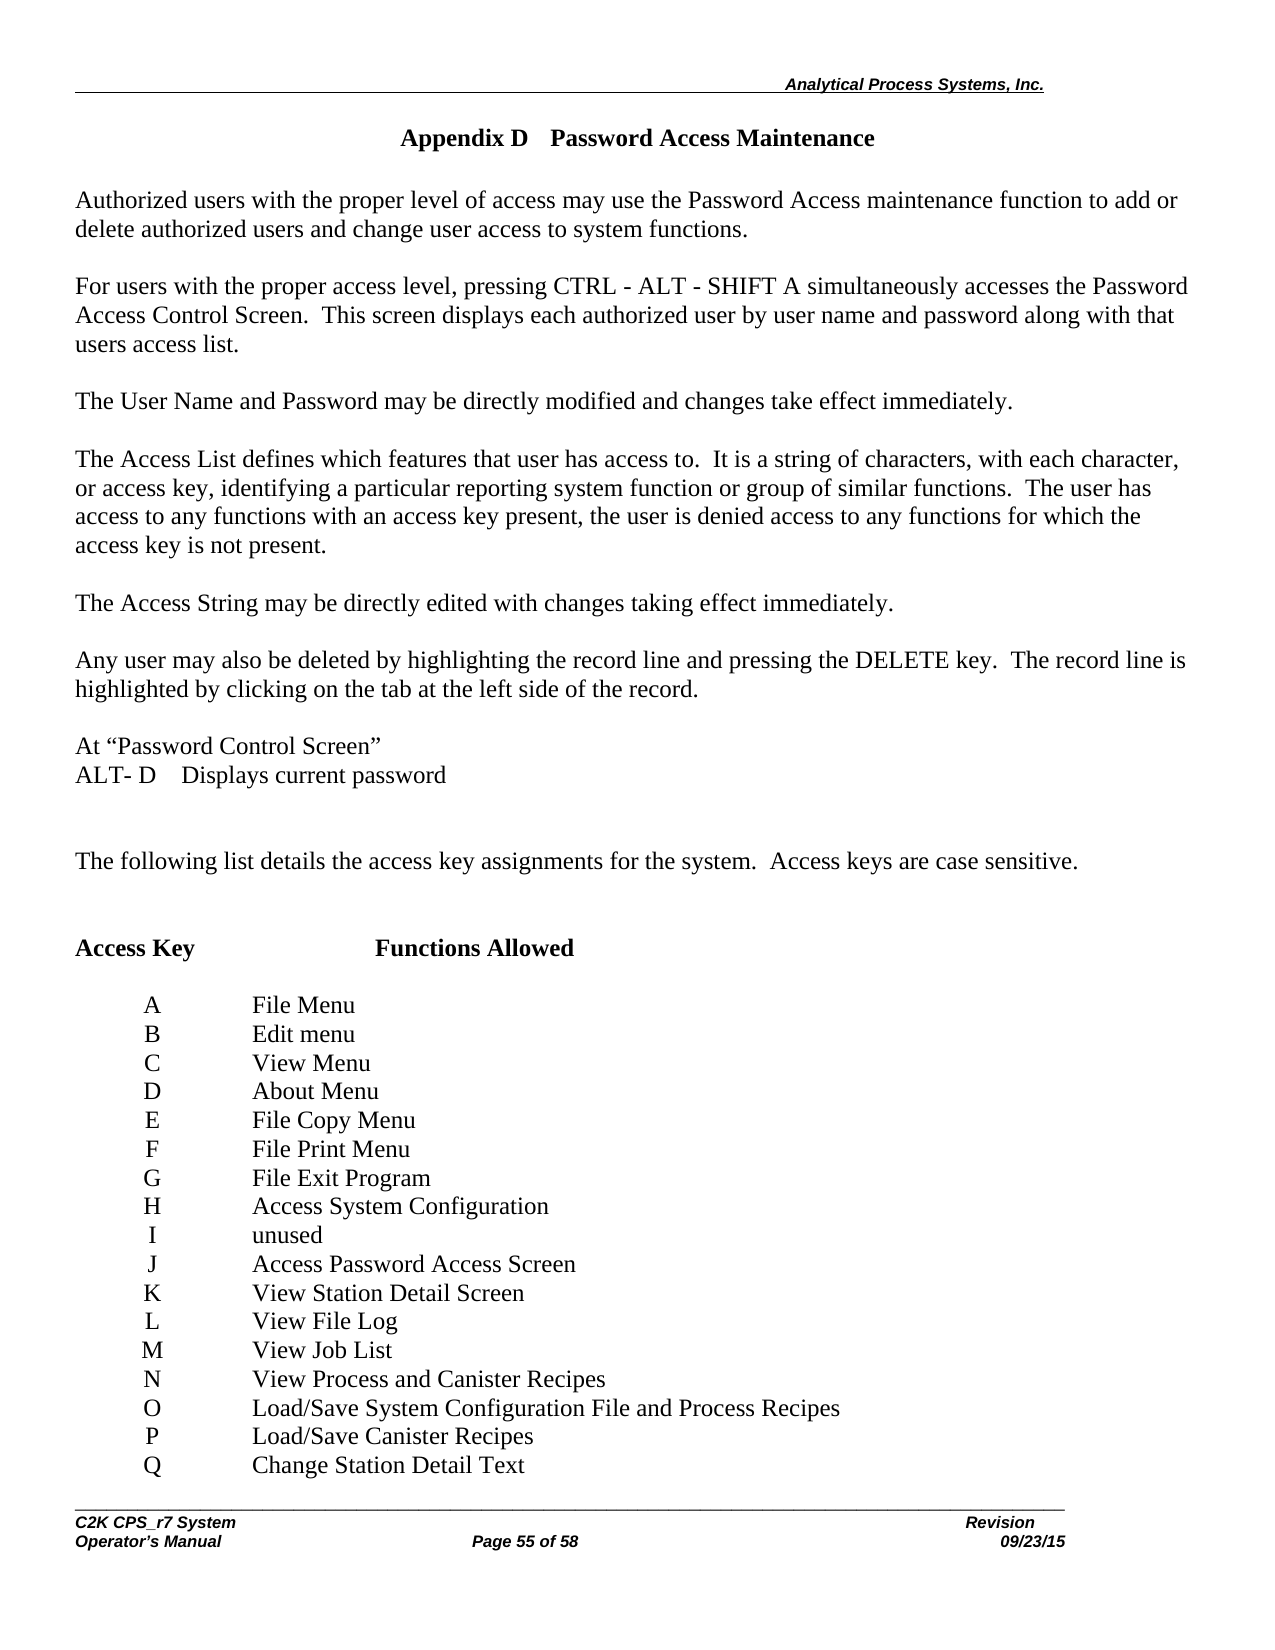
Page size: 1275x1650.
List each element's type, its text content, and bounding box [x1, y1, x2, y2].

table_cell O [64, 1393, 234, 1421]
table_cell G [64, 1163, 234, 1191]
text The Access List defines which features that user has access to. It is a string of characters, with each character, or access key, identifying a particular reporting system function or group of similar functions. The user has access to any functions with an access key present, the user is denied access to any functions for which the access key is not present. [75, 444, 1200, 559]
text The following list details the access key assignments for the system. Access keys are case sensitive. [75, 846, 1200, 875]
text For users with the proper access level, pressing CTRL - ALT - SHIFT A simultaneously accesses the Password Access Control Screen. This screen displays each authorized user by user name and password along with that users access list. [75, 271, 1200, 358]
table_header File Menu [234, 990, 1003, 1019]
text Authorized users with the proper level of access may use the Password Access maintenance function to add or delete authorized users and change user access to system functions. [75, 185, 1200, 243]
table_cell Edit menu [234, 1019, 1003, 1048]
table_cell M [64, 1335, 234, 1364]
table_cell I [64, 1220, 234, 1249]
table_cell J [64, 1249, 234, 1278]
table_cell Load/Save System Configuration File and Process Recipes [234, 1393, 1003, 1421]
table_cell View File Log [234, 1306, 1003, 1335]
text ALT- D Displays current password [75, 760, 1200, 789]
table_cell View Station Detail Screen [234, 1278, 1003, 1306]
table_cell K [64, 1278, 234, 1306]
table_cell H [64, 1191, 234, 1220]
table_cell C [64, 1048, 234, 1076]
subtitle Appendix D Password Access Maintenance [75, 123, 1200, 152]
table_cell N [64, 1364, 234, 1393]
table_cell L [64, 1306, 234, 1335]
text The User Name and Password may be directly modified and changes take effect immediately. [75, 386, 1200, 415]
table_cell unused [234, 1220, 1003, 1249]
table_cell File Exit Program [234, 1163, 1003, 1191]
text Any user may also be deleted by highlighting the record line and pressing the DELETE key. The record line is highlighted by clicking on the tab at the left side of the record. [75, 645, 1200, 703]
table_cell F [64, 1134, 234, 1163]
table_cell Load/Save Canister Recipes [234, 1421, 1003, 1450]
table_cell Change Station Detail Text [234, 1450, 1003, 1479]
table_cell P [64, 1421, 234, 1450]
table_cell Q [64, 1450, 234, 1479]
table_cell D [64, 1076, 234, 1105]
table_cell View Job List [234, 1335, 1003, 1364]
text At “Password Control Screen” [75, 731, 1200, 760]
table_cell B [64, 1019, 234, 1048]
text The Access String may be directly edited with changes taking effect immediately. [75, 588, 1200, 616]
table_cell File Print Menu [234, 1134, 1003, 1163]
table_cell View Process and Canister Recipes [234, 1364, 1003, 1393]
table_cell About Menu [234, 1076, 1003, 1105]
table_cell E [64, 1105, 234, 1134]
table_cell Access System Configuration [234, 1191, 1003, 1220]
table_cell Access Password Access Screen [234, 1249, 1003, 1278]
text Access Key Functions Allowed [75, 933, 1200, 961]
table_cell File Copy Menu [234, 1105, 1003, 1134]
table_cell View Menu [234, 1048, 1003, 1076]
table_header A [64, 990, 234, 1019]
